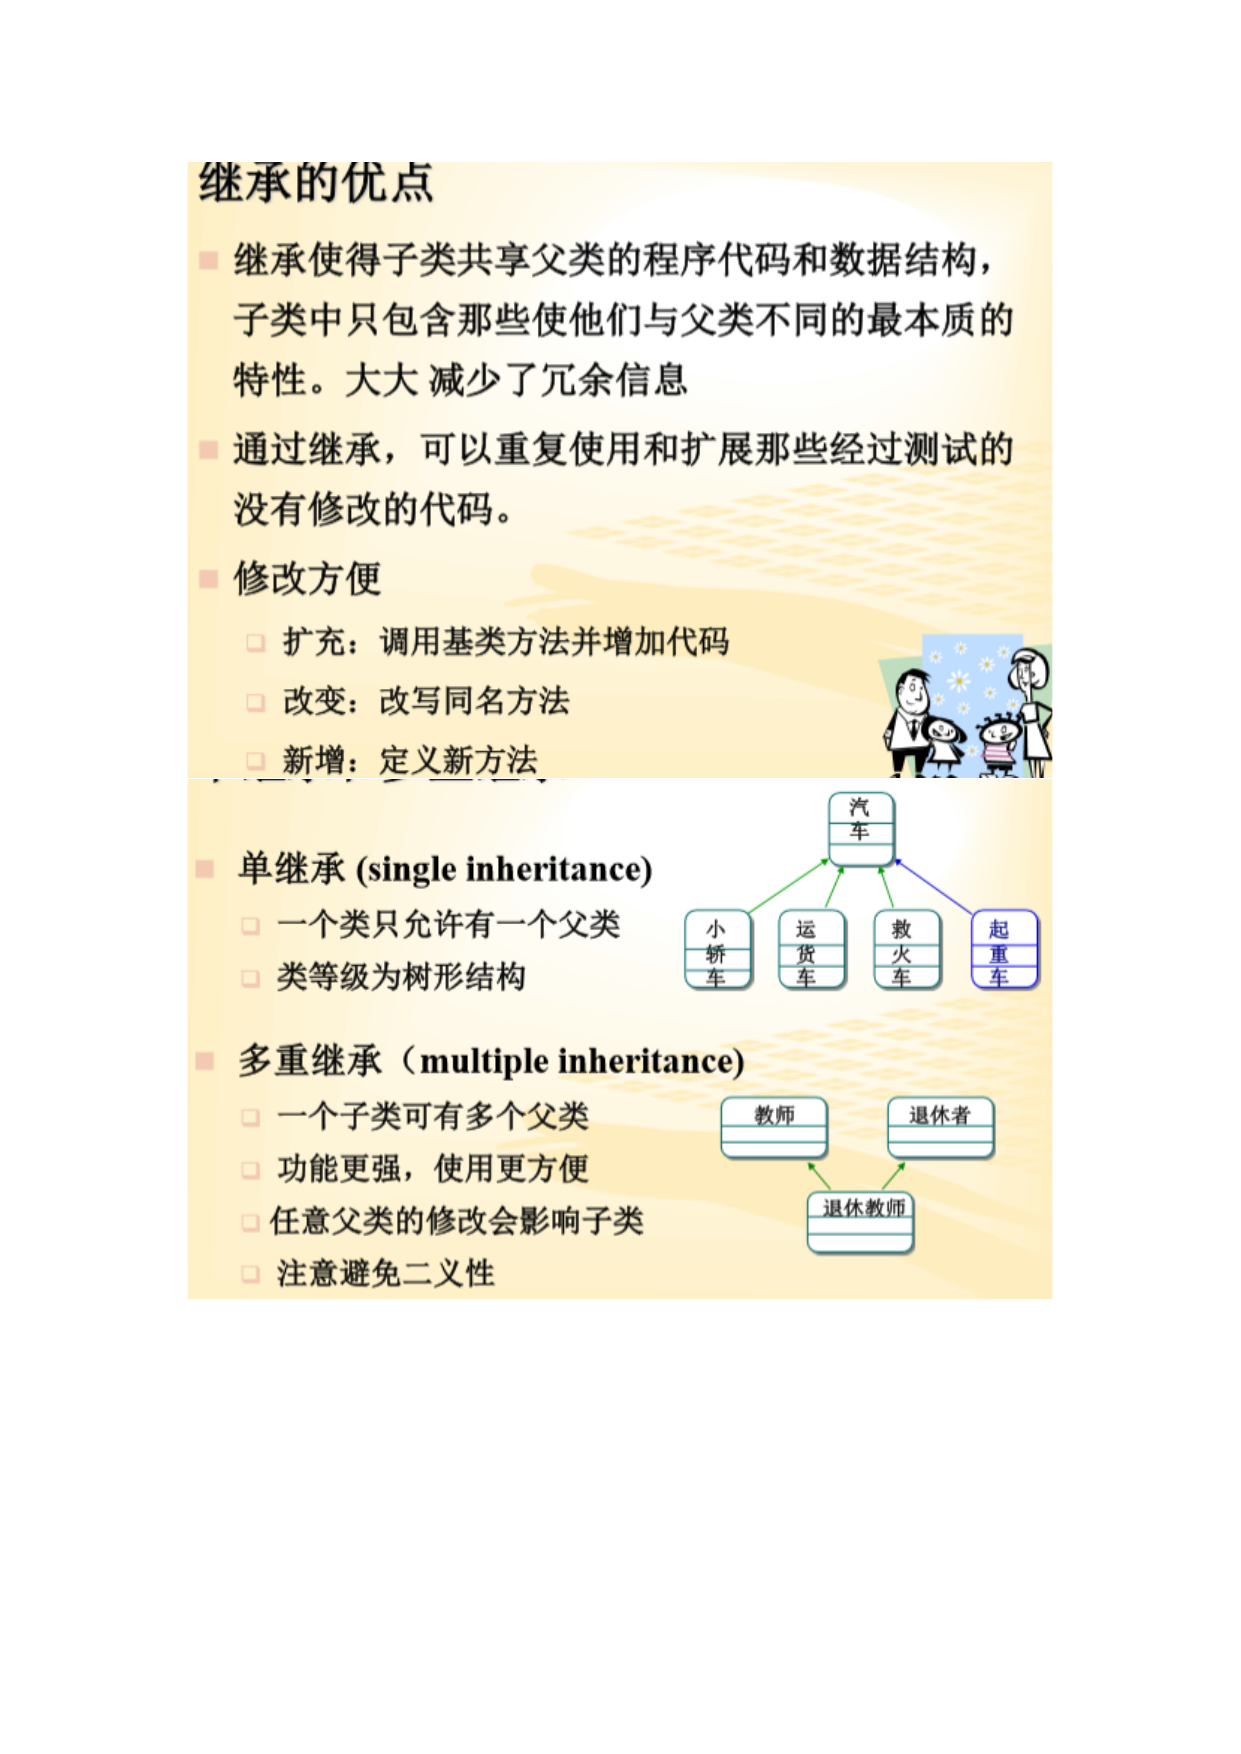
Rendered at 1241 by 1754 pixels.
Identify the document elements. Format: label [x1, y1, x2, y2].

picture [187, 779, 1053, 1299]
picture [187, 162, 1053, 778]
